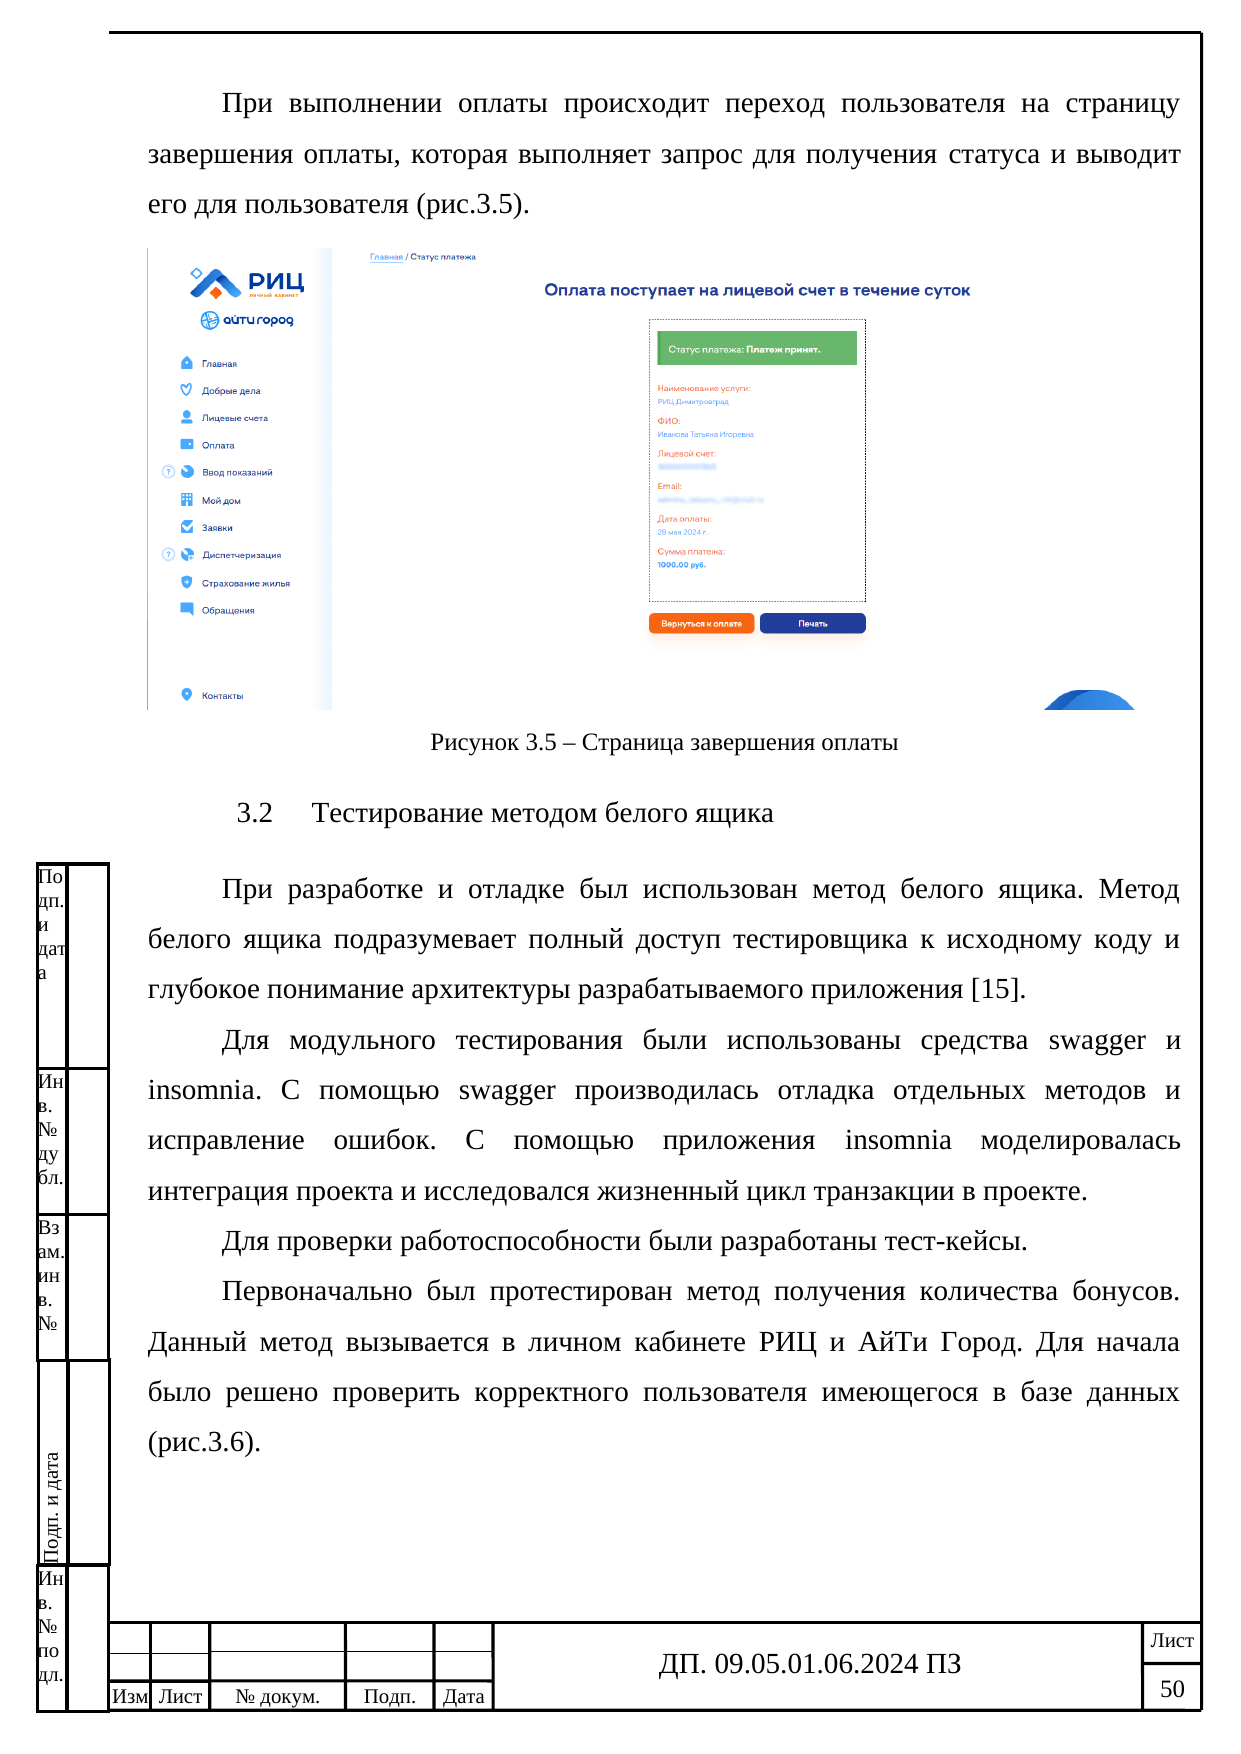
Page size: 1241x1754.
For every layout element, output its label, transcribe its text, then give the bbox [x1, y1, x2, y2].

text При разработке и отладке был использован метод белого ящика. Метод белого ящика подразумевает полный доступ тестировщика к исходному коду и глубокое понимание архитектуры разрабатываемого приложения [15]. [148, 871, 1181, 1005]
text Первоначально был протестирован метод получения количества бонусов. Данный метод вызывается в личном кабинете РИЦ и АйТи Город. Для начала было решено проверить корректного пользователя имеющегося в базе данных (рис.3.6). [148, 1273, 1181, 1458]
list Тестирование методом белого ящика [236, 796, 1181, 829]
text При выполнении оплаты происходит переход пользователя на страницу завершения оплаты, которая выполняет запрос для получения статуса и выводит его для пользователя (рис.3.5). [148, 86, 1181, 220]
text Рисунок 3.5 – Страница завершения оплаты [148, 727, 1181, 756]
text Для проверки работоспособности были разработаны тест-кейсы. [148, 1223, 1181, 1257]
text Для модульного тестирования были использованы средства swagger и insomnia. С помощью swagger производилась отладка отдельных методов и исправление ошибок. С помощью приложения insomnia моделировалась интеграция проекта и исследовался жизненный цикл транзакции в проекте. [148, 1022, 1181, 1206]
